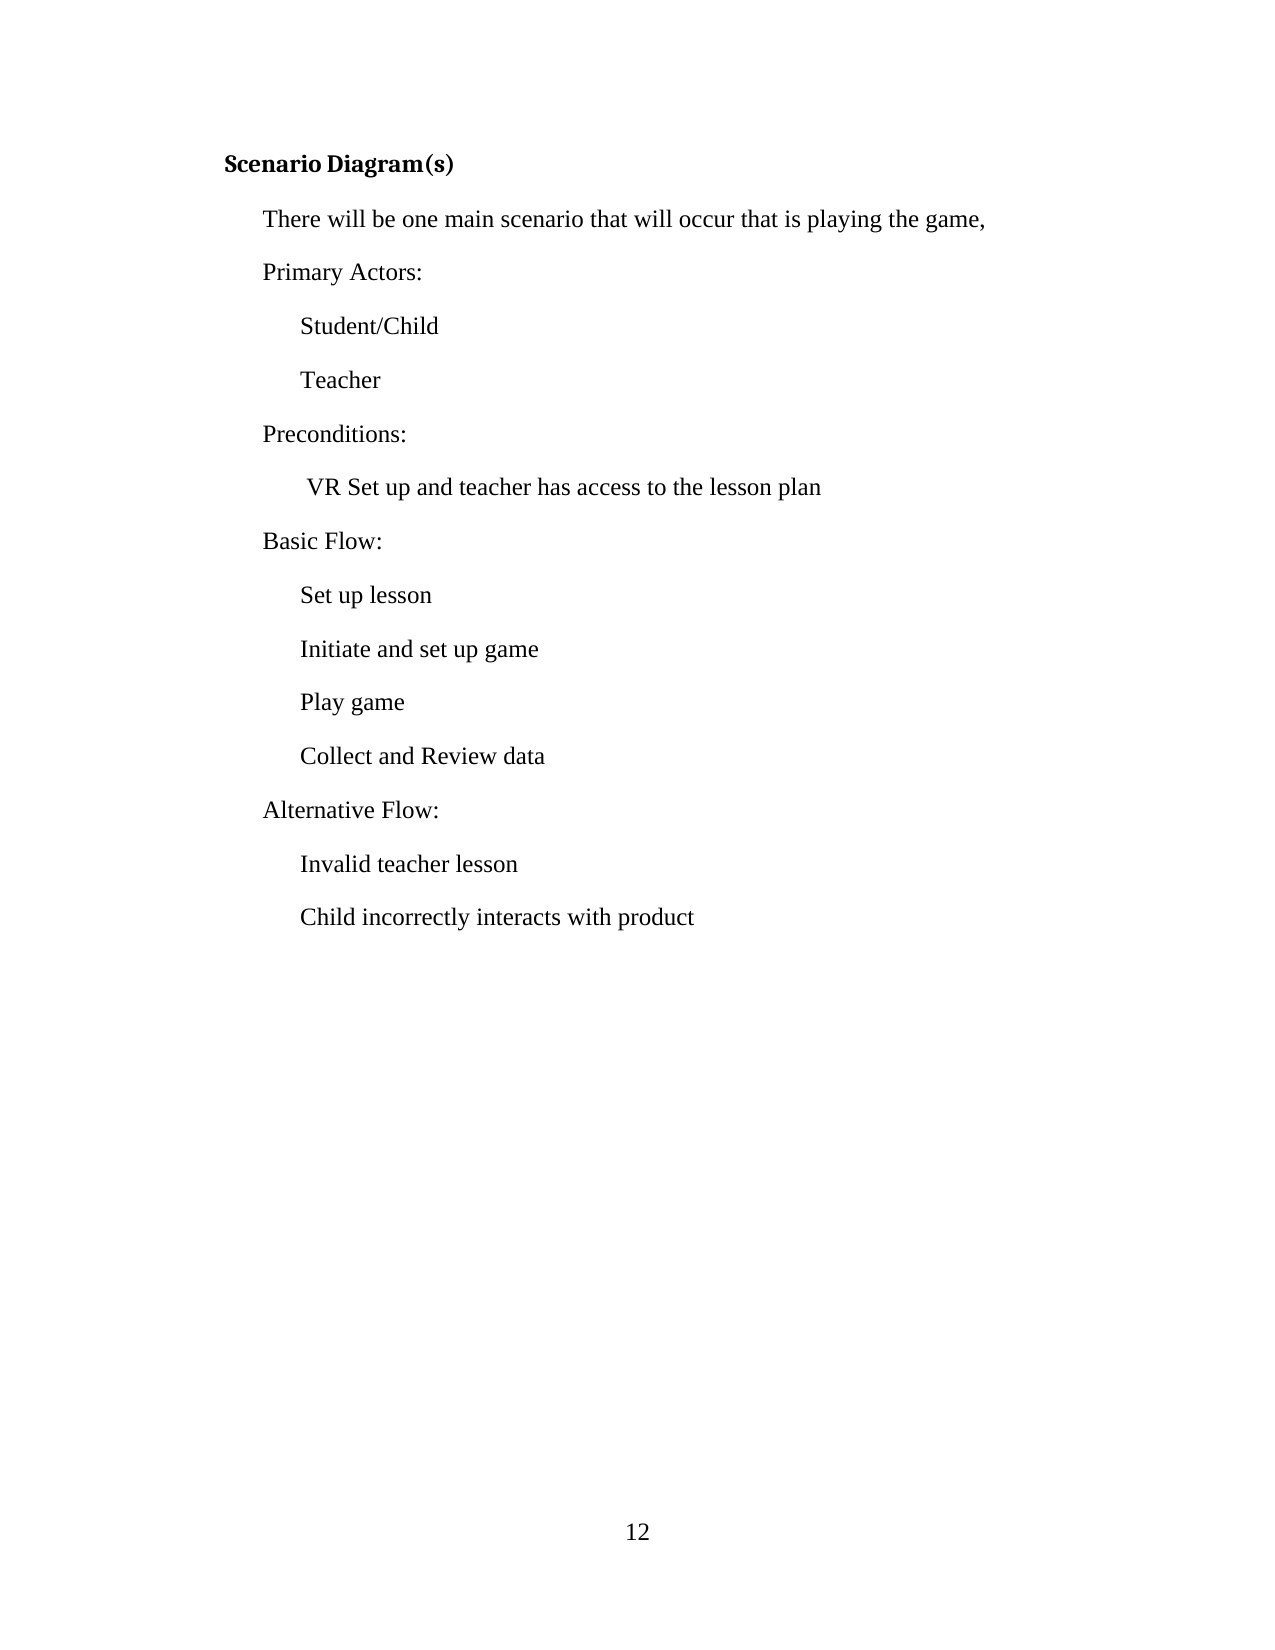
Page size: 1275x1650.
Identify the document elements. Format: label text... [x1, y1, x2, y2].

text Invalid teacher lesson [262, 849, 1125, 877]
text Teacher [262, 365, 1125, 394]
text Collect and Review data [262, 741, 1125, 770]
text Play game [262, 687, 1125, 716]
subtitle Scenario Diagram(s) [225, 150, 1125, 179]
text Set up lesson [262, 580, 1125, 609]
text Child incorrectly interacts with product [262, 902, 1125, 931]
text Initiate and set up game [262, 634, 1125, 662]
text Primary Actors: [262, 257, 1125, 286]
text Alternative Flow: [262, 795, 1125, 824]
text Basic Flow: [262, 526, 1125, 555]
text VR Set up and teacher has access to the lesson plan [262, 472, 1125, 501]
text There will be one main scenario that will occur that is playing the game, [262, 204, 1125, 232]
text Preconditions: [262, 419, 1125, 447]
text Student/Child [262, 311, 1125, 340]
